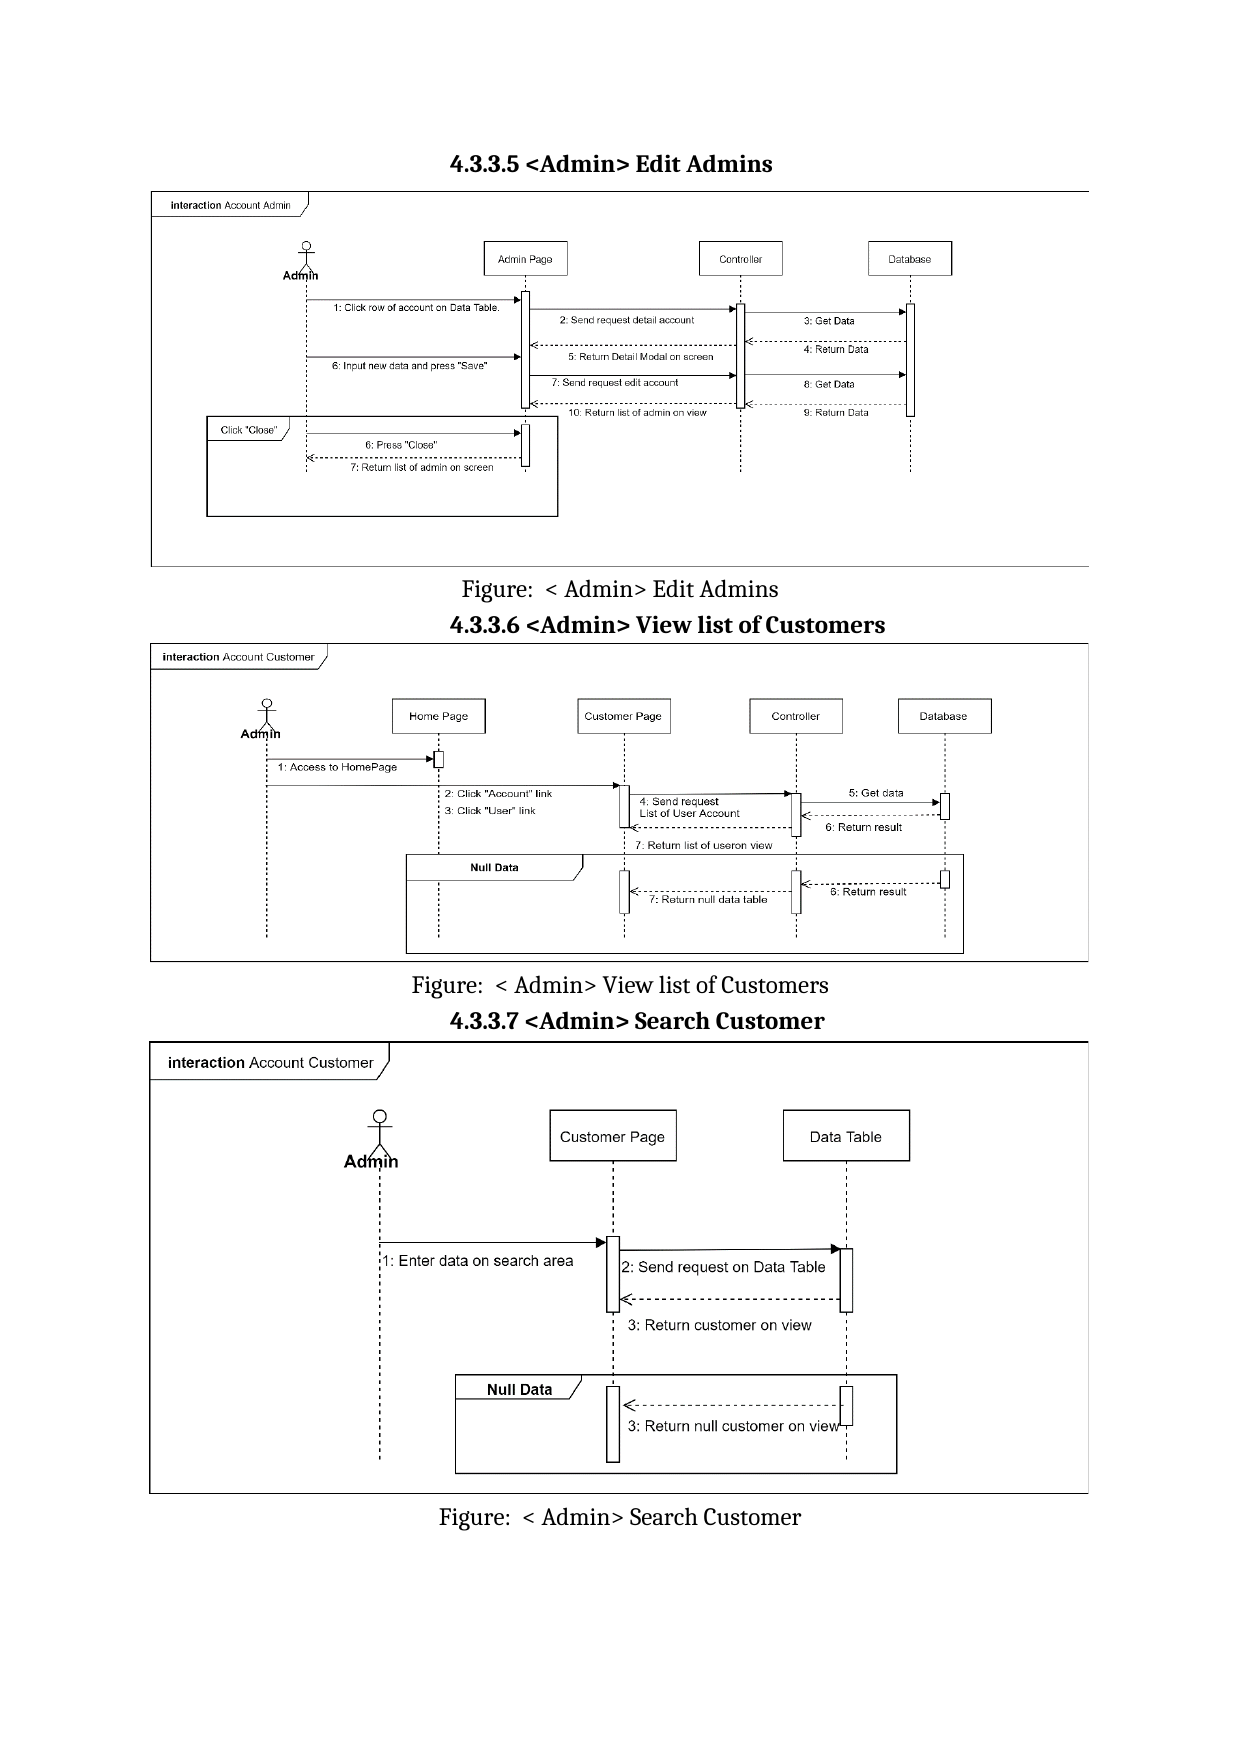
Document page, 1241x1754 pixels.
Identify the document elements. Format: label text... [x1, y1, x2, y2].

picture [148, 1041, 1089, 1494]
picture [150, 643, 1089, 963]
subtitle 4.3.3.7 <Admin> Search Customer [376, 1007, 1090, 1035]
picture [150, 191, 1089, 567]
subtitle 4.3.3.6 <Admin> View list of Customers [376, 611, 1090, 639]
subtitle 4.3.3.5 <Admin> Edit Admins [376, 150, 1090, 179]
